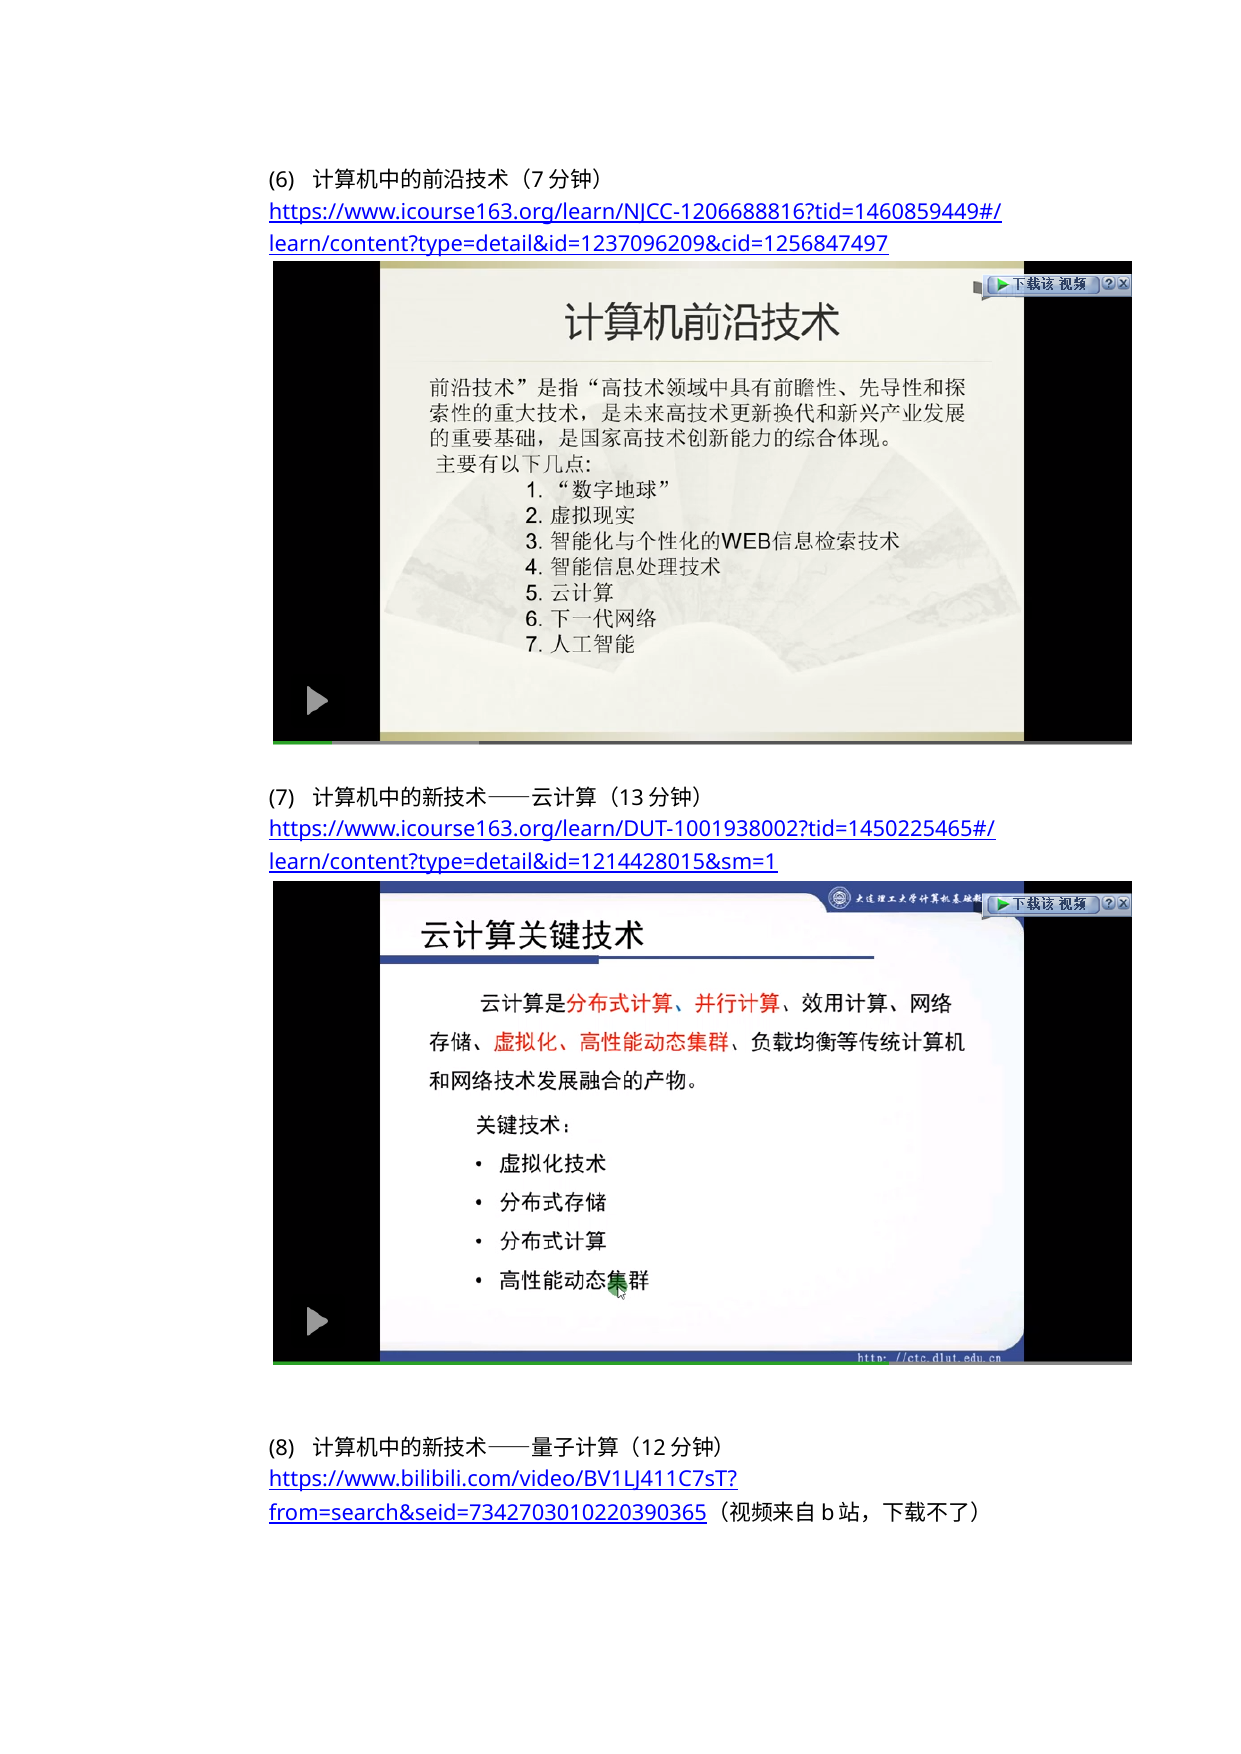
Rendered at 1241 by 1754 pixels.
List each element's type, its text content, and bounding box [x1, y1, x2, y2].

list 计算机中的新技术——量子计算（12分钟） [269, 1429, 1053, 1462]
list 计算机中的前沿技术（7分钟） [269, 162, 1053, 194]
text https://www.icourse163.org/learn/NJCC-1206688816?tid=1460859449#/learn/content?type=detail&id=1237096209&cid=1256847497 [269, 194, 1053, 259]
text https://www.bilibili.com/video/BV1LJ411C7sT?from=search&seid=7342703010220390365（视频来自b站，下载不了） [269, 1462, 1053, 1527]
list 计算机中的新技术——云计算（13分钟） [269, 779, 1053, 812]
picture [268, 877, 1134, 1370]
text https://www.icourse163.org/learn/DUT-1001938002?tid=1450225465#/learn/content?type=detail&id=1214428015&sm=1 [269, 812, 1053, 877]
picture [268, 259, 1134, 745]
